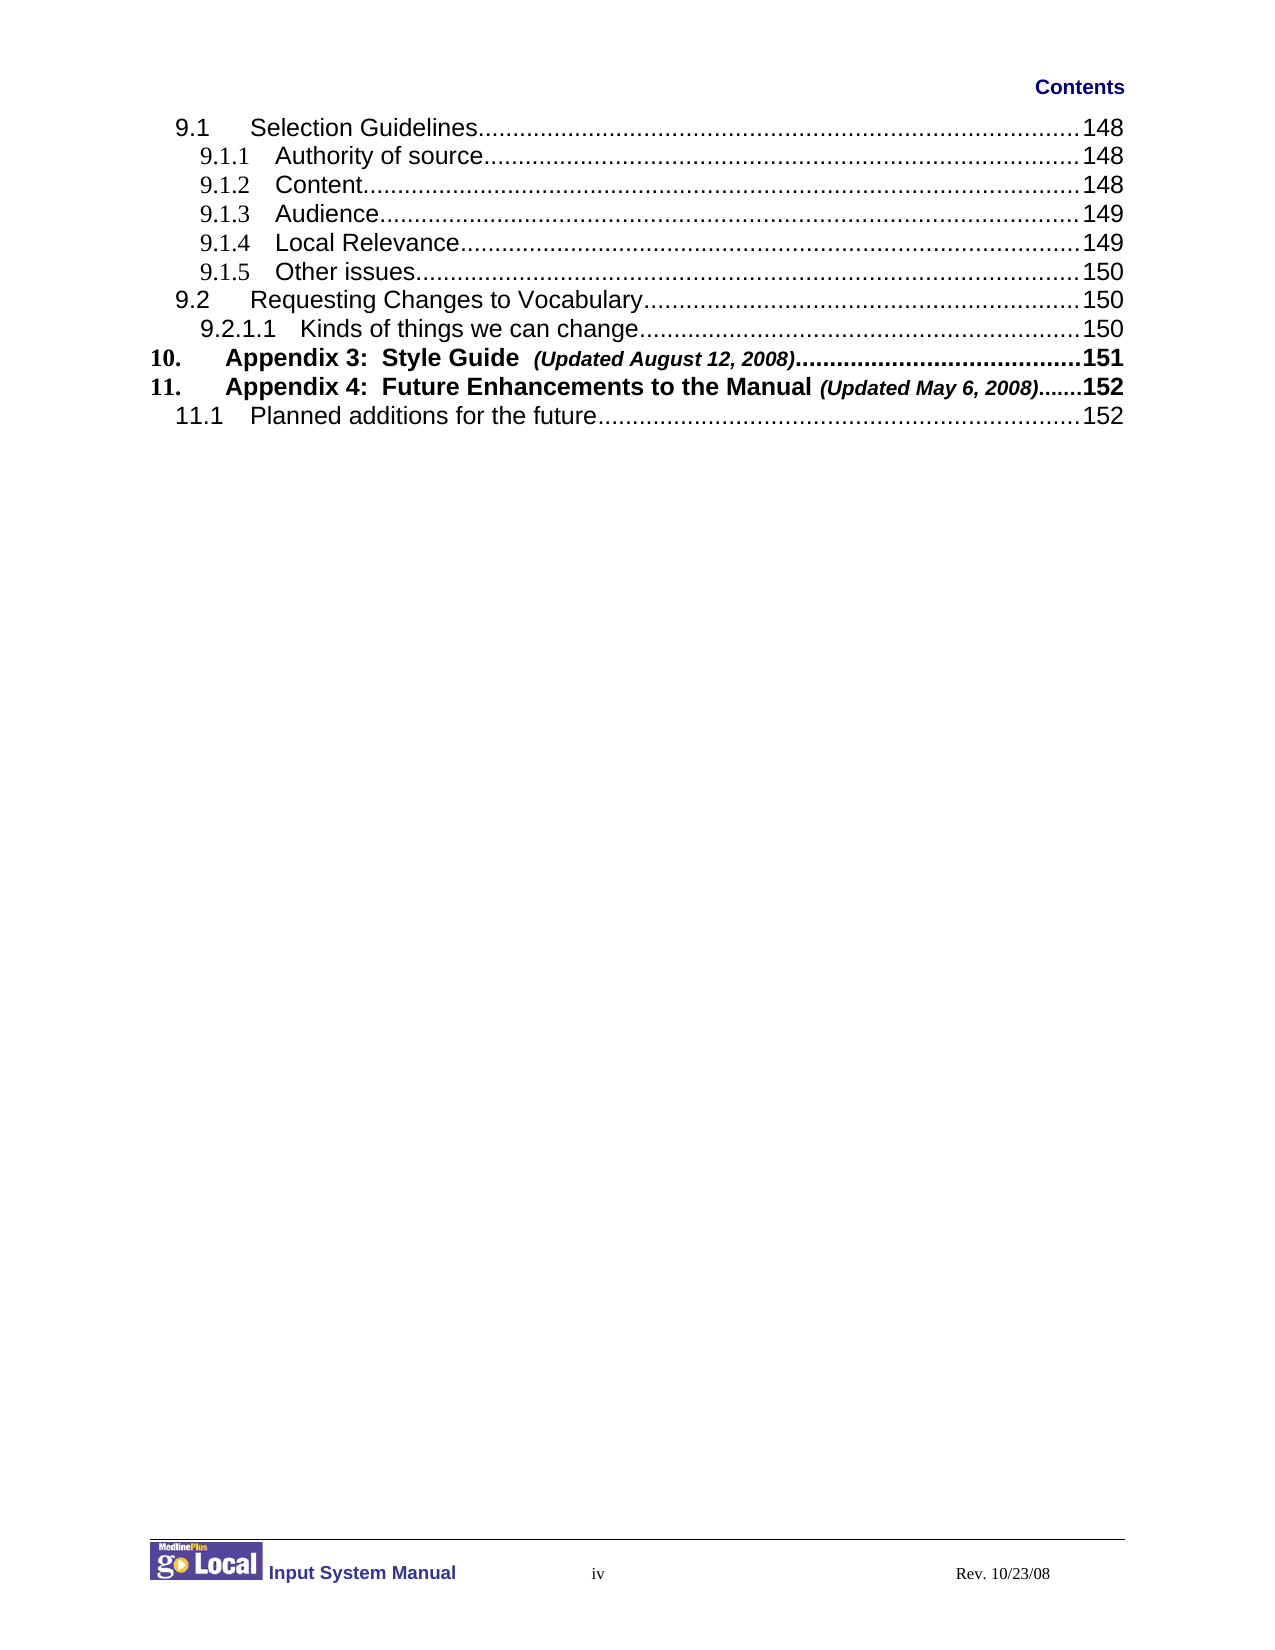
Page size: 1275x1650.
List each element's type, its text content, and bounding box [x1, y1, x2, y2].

text 9.1.2 Content 148 [200, 170, 1125, 199]
text 9.1.5 Other issues 150 [200, 257, 1125, 286]
text 9.1.1 Authority of source 148 [200, 141, 1125, 170]
text 9.2.1.1 Kinds of things we can change 150 [200, 314, 1125, 343]
text 11. Appendix 4: Future Enhancements to the Manual (Updated May 6, 2008) 152 [150, 372, 1125, 401]
text 9.1 Selection Guidelines 148 [175, 112, 1125, 141]
text 9.1.3 Audience 149 [200, 199, 1125, 228]
picture [150, 1542, 263, 1580]
text 11.1 Planned additions for the future 152 [175, 401, 1125, 429]
text 9.1.4 Local Relevance 149 [200, 228, 1125, 257]
text 10. Appendix 3: Style Guide (Updated August 12, 2008) 151 [150, 343, 1125, 372]
text 9.2 Requesting Changes to Vocabulary 150 [175, 286, 1125, 314]
